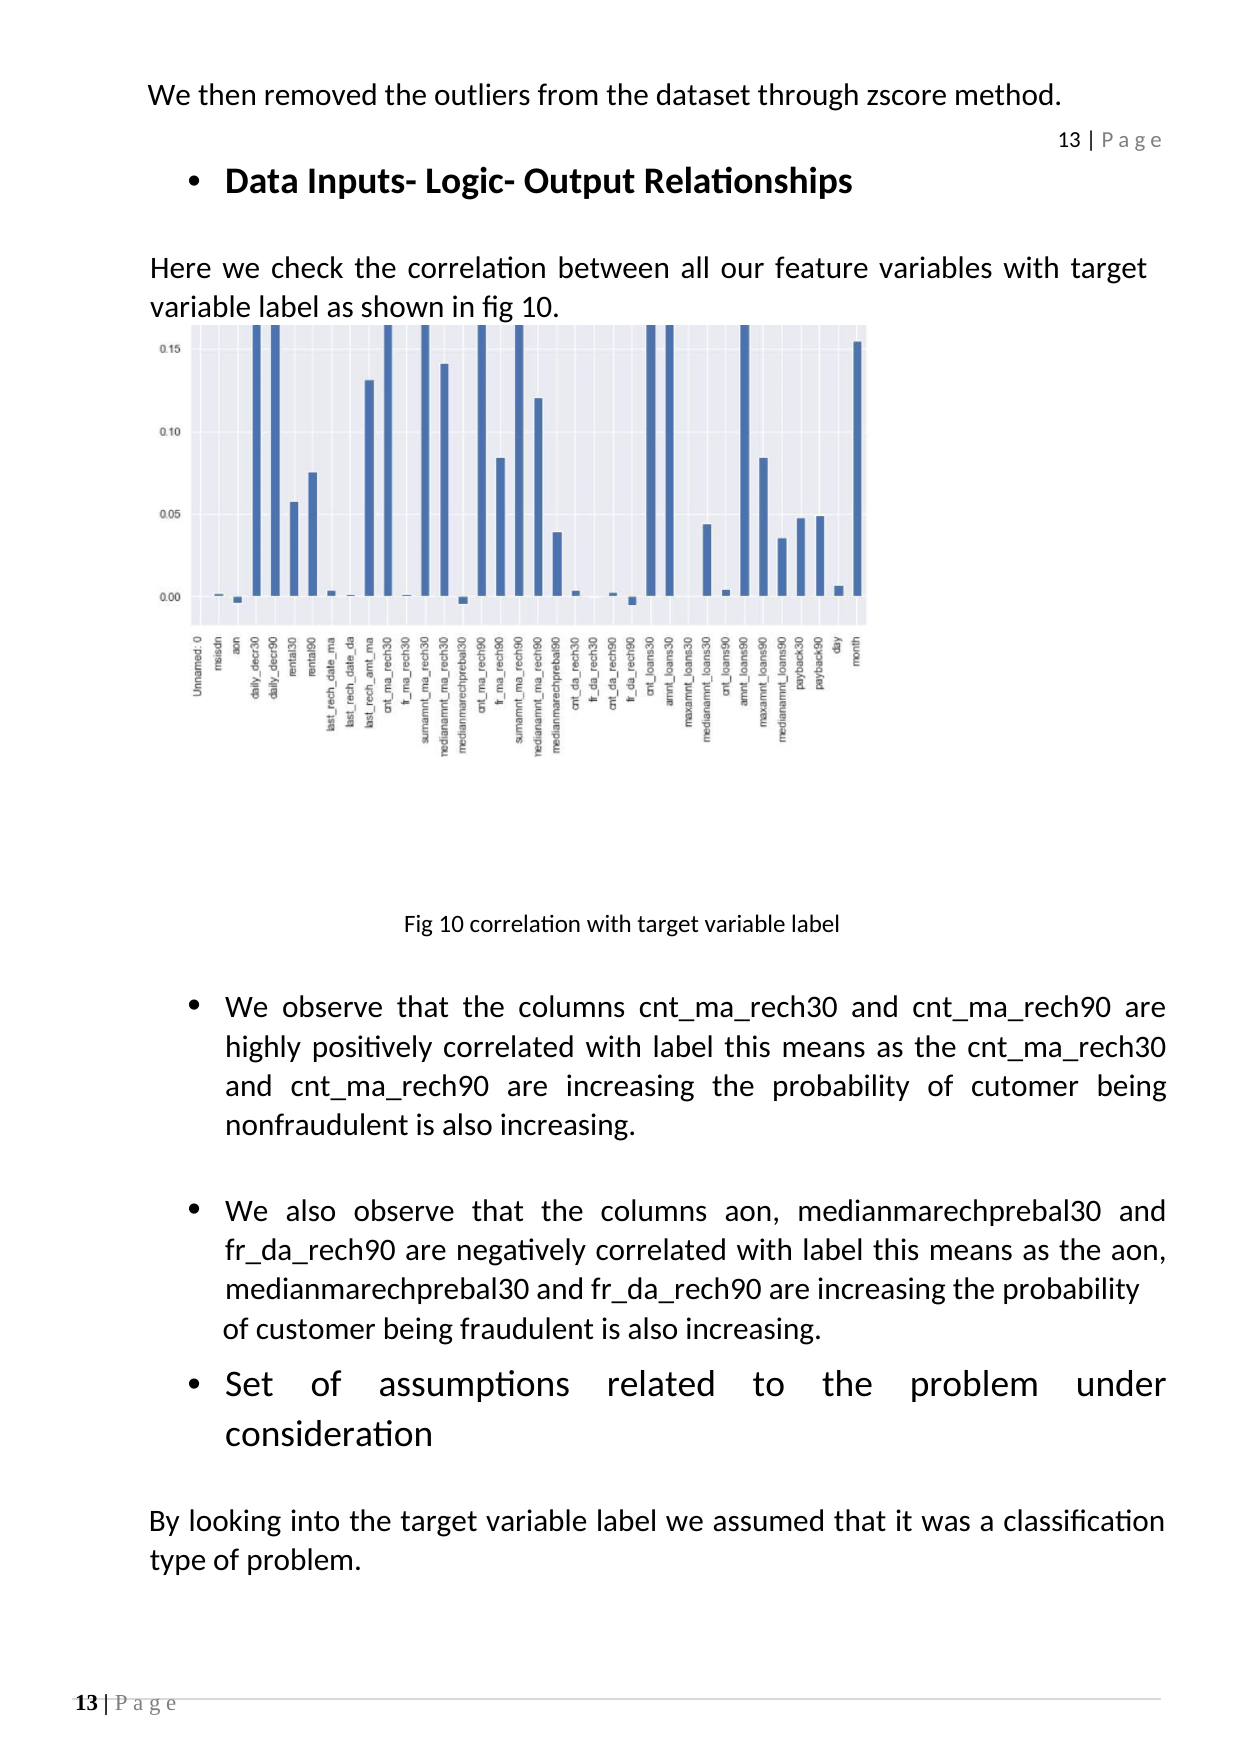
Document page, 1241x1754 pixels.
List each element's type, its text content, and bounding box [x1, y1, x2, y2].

text of customer being fraudulent is also increasing. [75, 1309, 1168, 1347]
text Here we check the correlation between all our feature variables with target variable label as shown in fig 10. [75, 248, 1168, 325]
picture [150, 325, 951, 757]
list Set of assumptions related to the problem under consideration [187, 1360, 1168, 1457]
list Data Inputs- Logic- Output Relationships [187, 153, 1168, 204]
text 13 | P a g e [75, 125, 1168, 153]
list We also observe that the columns aon, medianmarechprebal30 and fr_da_rech90 are negatively correlated with label this means as the aon, medianmarechprebal30 and fr_da_rech90 are increasing the probability [187, 1186, 1168, 1307]
text We then removed the outliers from the dataset through zscore method. [75, 75, 1168, 113]
text Fig 10 correlation with target variable label [75, 908, 1169, 938]
text By looking into the target variable label we assumed that it was a classification type of problem. [148, 1501, 1168, 1578]
list We observe that the columns cnt_ma_rech30 and cnt_ma_rech90 are highly positively correlated with label this means as the cnt_ma_rech30 and cnt_ma_rech90 are increasing the probability of cutomer being nonfraudulent is also increasing. [187, 982, 1168, 1143]
